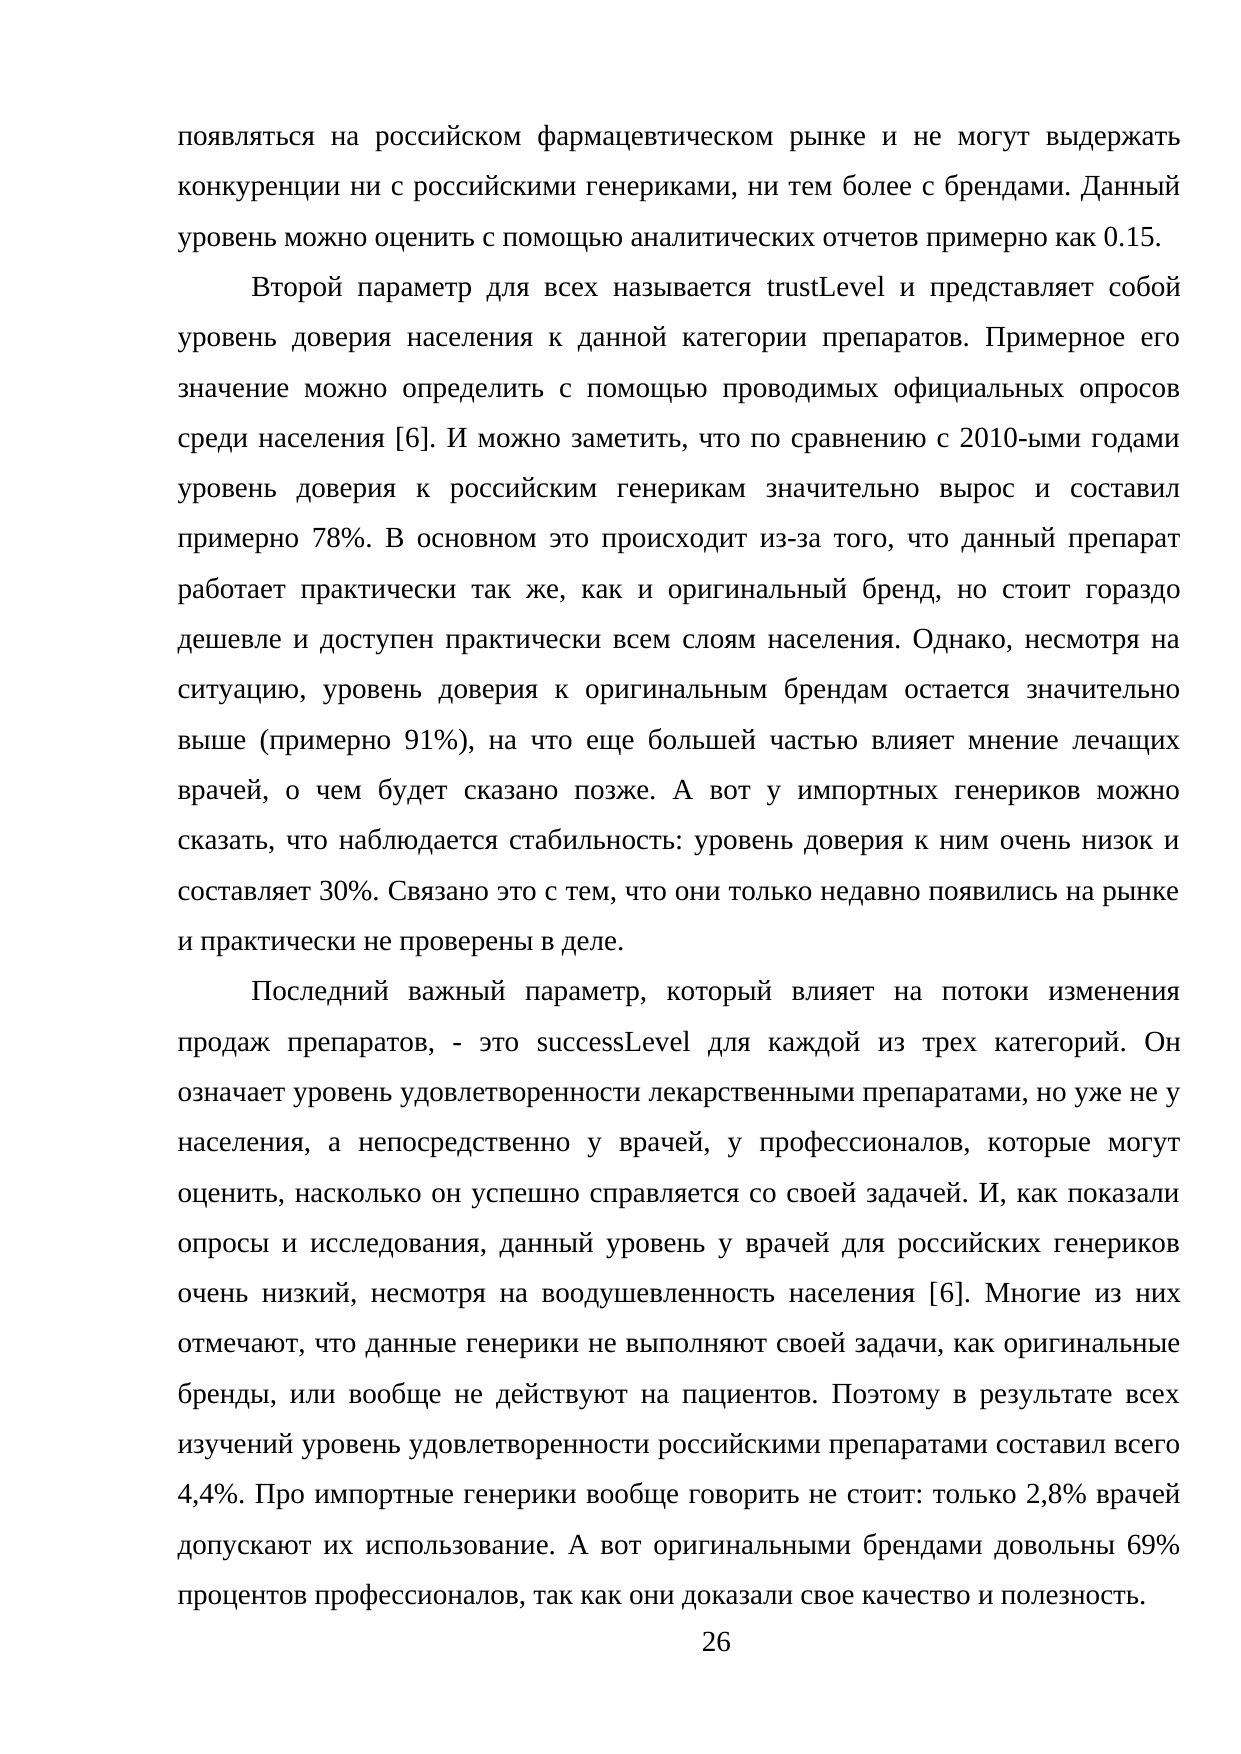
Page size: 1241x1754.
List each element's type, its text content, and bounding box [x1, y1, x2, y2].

text Последний важный параметр, который влияет на потоки изменения продаж препаратов, - это successLevel для каждой из трех категорий. Он означает уровень удовлетворенности лекарственными препаратами, но уже не у населения, а непосредственно у врачей, у профессионалов, которые могут оценить, насколько он успешно справляется со своей задачей. И, как показали опросы и исследования, данный уровень у врачей для российских генериков очень низкий, несмотря на воодушевленность населения [6]. Многие из них отмечают, что данные генерики не выполняют своей задачи, как оригинальные бренды, или вообще не действуют на пациентов. Поэтому в результате всех изучений уровень удовлетворенности российскими препаратами составил всего 4,4%. Про импортные генерики вообще говорить не стоит: только 2,8% врачей допускают их использование. А вот оригинальными брендами довольны 69% процентов профессионалов, так как они доказали свое качество и полезность. [177, 973, 1181, 1611]
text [177, 118, 1181, 252]
text Второй параметр для всех называется trustLevel и представляет собой уровень доверия населения к данной категории препаратов. Примерное его значение можно определить с помощью проводимых официальных опросов среди населения [6]. И можно заметить, что по сравнению с 2010-ыми годами уровень доверия к российским генерикам значительно вырос и составил примерно 78%. В основном это происходит из-за того, что данный препарат работает практически так же, как и оригинальный бренд, но стоит гораздо дешевле и доступен практически всем слоям населения. Однако, несмотря на ситуацию, уровень доверия к оригинальным брендам остается значительно выше (примерно 91%), на что еще большей частью влияет мнение лечащих врачей, о чем будет сказано позже. А вот у импортных генериков можно сказать, что наблюдается стабильность: уровень доверия к ним очень низок и составляет 30%. Связано это с тем, что они только недавно появились на рынке и практически не проверены в деле. [177, 269, 1181, 957]
